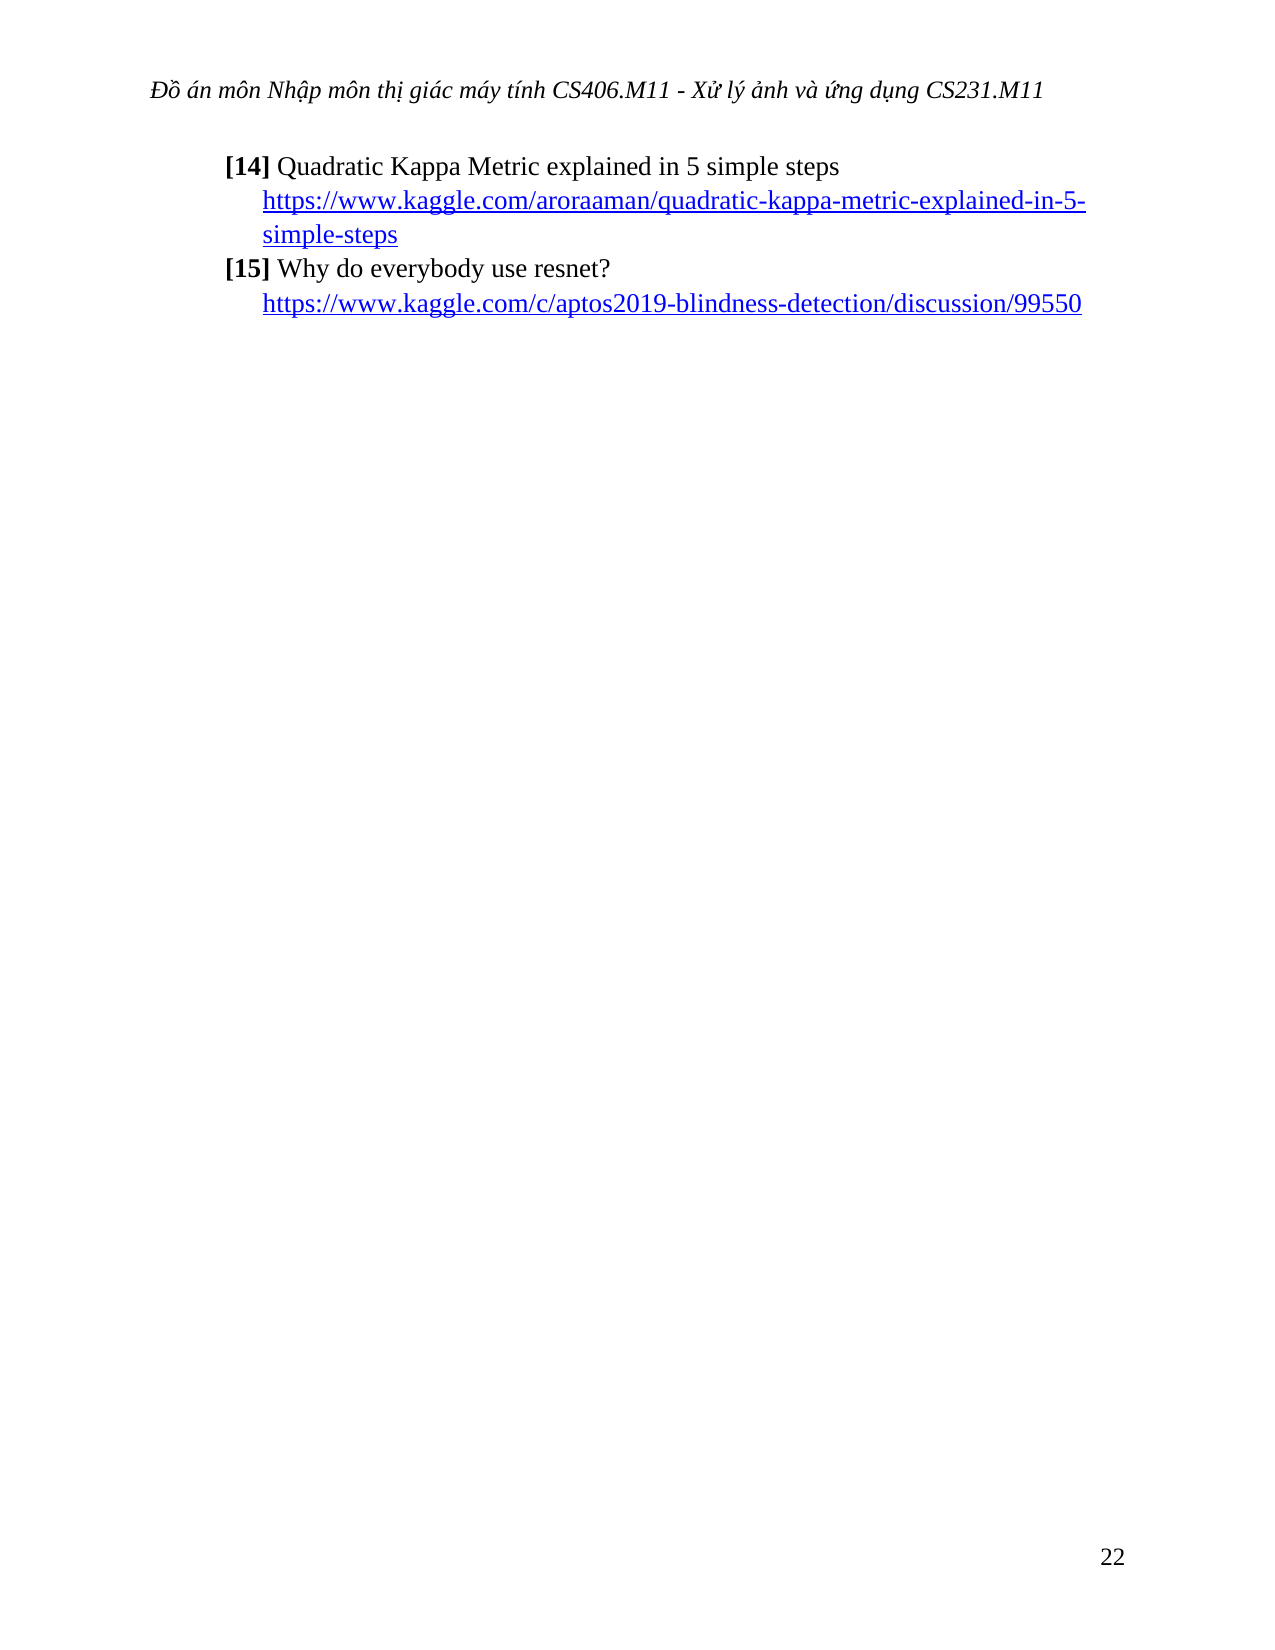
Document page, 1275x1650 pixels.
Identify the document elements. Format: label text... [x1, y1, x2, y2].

text https://www.kaggle.com/aroraaman/quadratic-kappa-metric-explained-in-5-simple-steps [262, 184, 1125, 249]
text https://www.kaggle.com/c/aptos2019-blindness-detection/discussion/99550 [262, 287, 1125, 318]
text [15] Why do everybody use resnet? [225, 252, 1125, 284]
text [14] Quadratic Kappa Metric explained in 5 simple steps [225, 150, 1125, 181]
